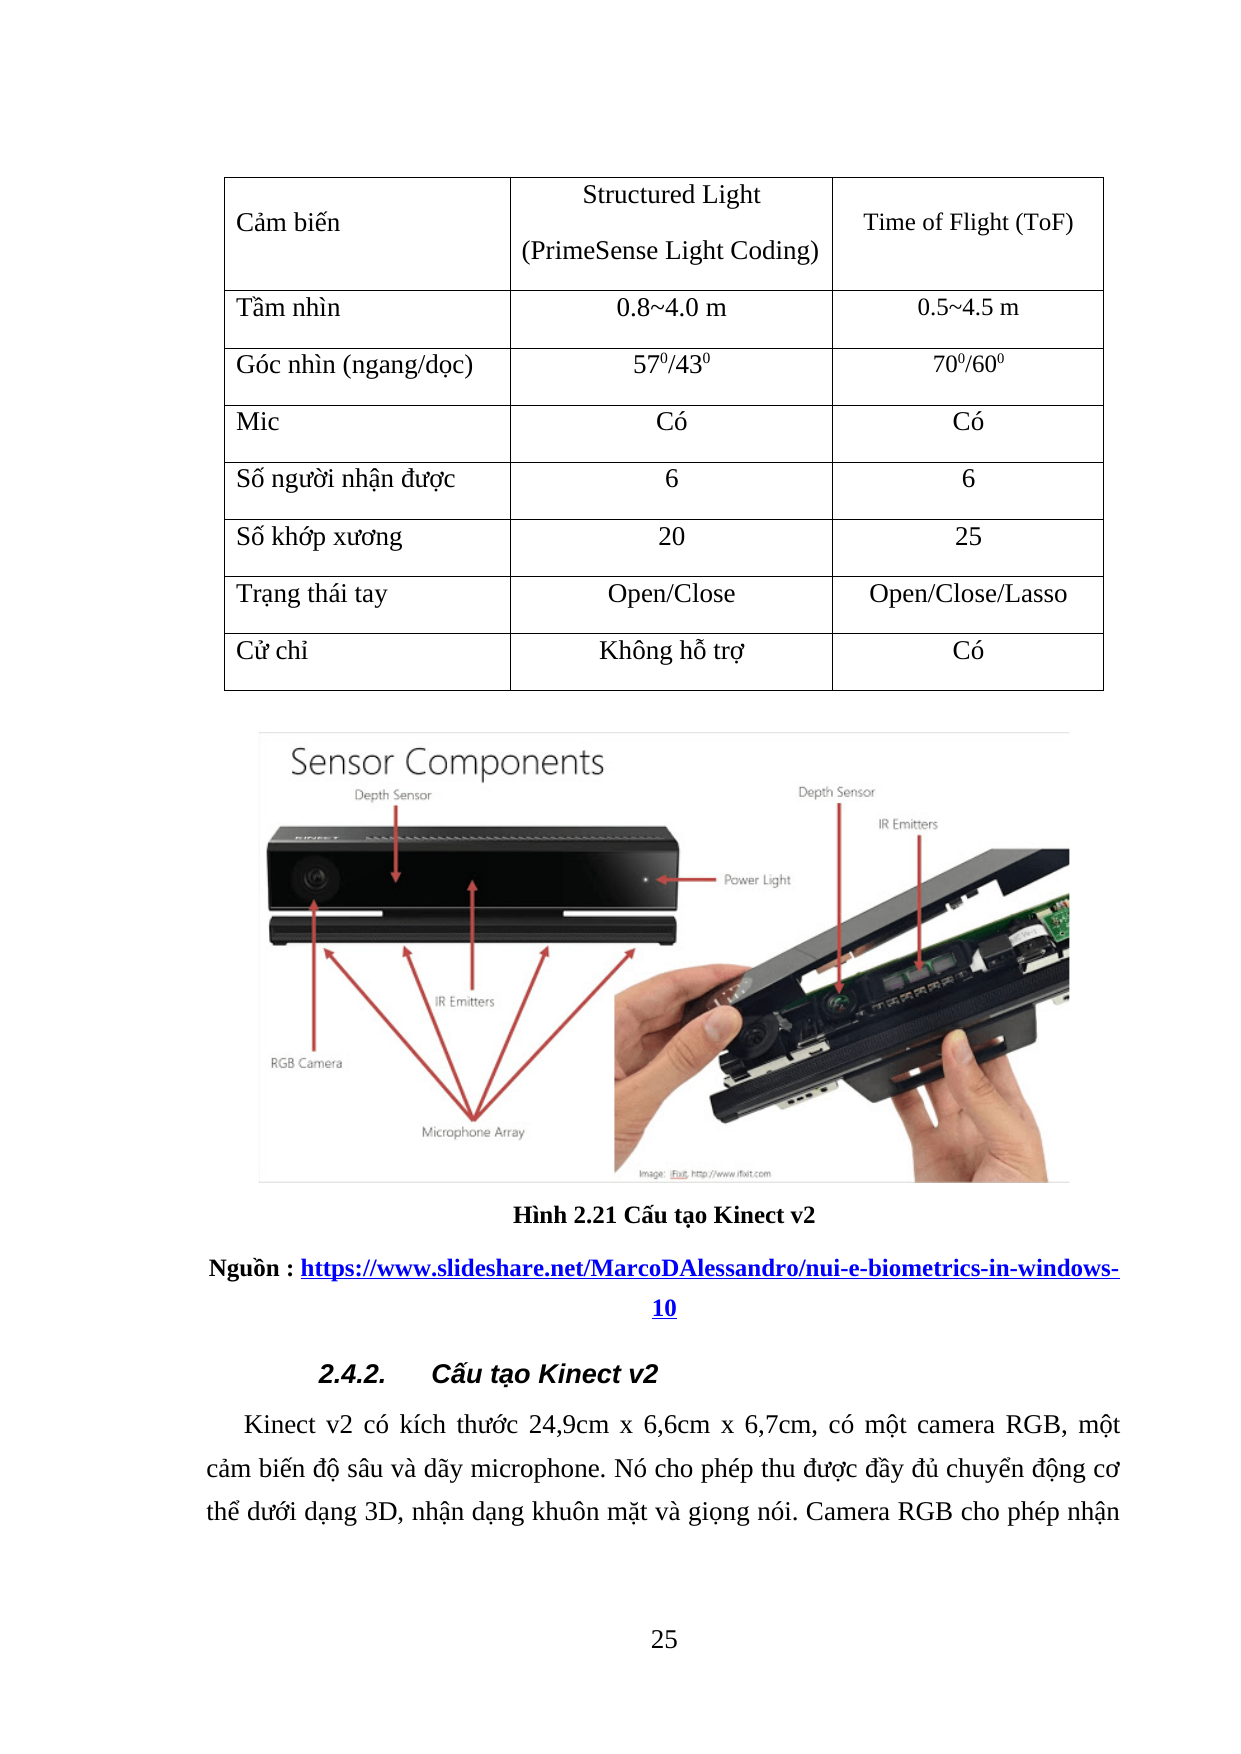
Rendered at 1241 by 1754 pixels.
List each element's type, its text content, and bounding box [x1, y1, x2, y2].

table_cell Có [511, 406, 832, 462]
picture [258, 732, 1070, 1183]
table_cell Cử chỉ [225, 634, 510, 690]
table_cell Cảm biến [225, 178, 510, 290]
table_cell Structured Light (PrimeSense Light Coding) [511, 178, 832, 290]
table_cell Góc nhìn (ngang/dọc) [225, 349, 510, 404]
text Nguồn : https://www.slideshare.net/MarcoDAlessandro/nui-e-biometrics-in-windows-10 [206, 1253, 1122, 1322]
table_cell 0.8~4.0 m [511, 291, 832, 347]
table_cell 6 [833, 463, 1103, 519]
table_cell Mic [225, 406, 510, 462]
table_cell Có [833, 634, 1103, 690]
subtitle Cấu tạo Kinect v2 [281, 1358, 1122, 1389]
table_cell Số người nhận được [225, 463, 510, 519]
table_cell 20 [511, 520, 832, 576]
table_cell 25 [833, 520, 1103, 576]
table_cell Không hỗ trợ [511, 634, 832, 690]
table_cell Tầm nhìn [225, 291, 510, 347]
table_cell Time of Flight (ToF) [833, 178, 1103, 290]
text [206, 1408, 1122, 1526]
table_cell Open/Close [511, 577, 832, 633]
table_cell Số khớp xương [225, 520, 510, 576]
table_cell 6 [511, 463, 832, 519]
table_cell 700/600 [833, 349, 1103, 404]
table_cell 570/430 [511, 349, 832, 404]
table_cell Trạng thái tay [225, 577, 510, 633]
table_cell Có [833, 406, 1103, 462]
table_cell 0.5~4.5 m [833, 291, 1103, 347]
table_cell Open/Close/Lasso [833, 577, 1103, 633]
